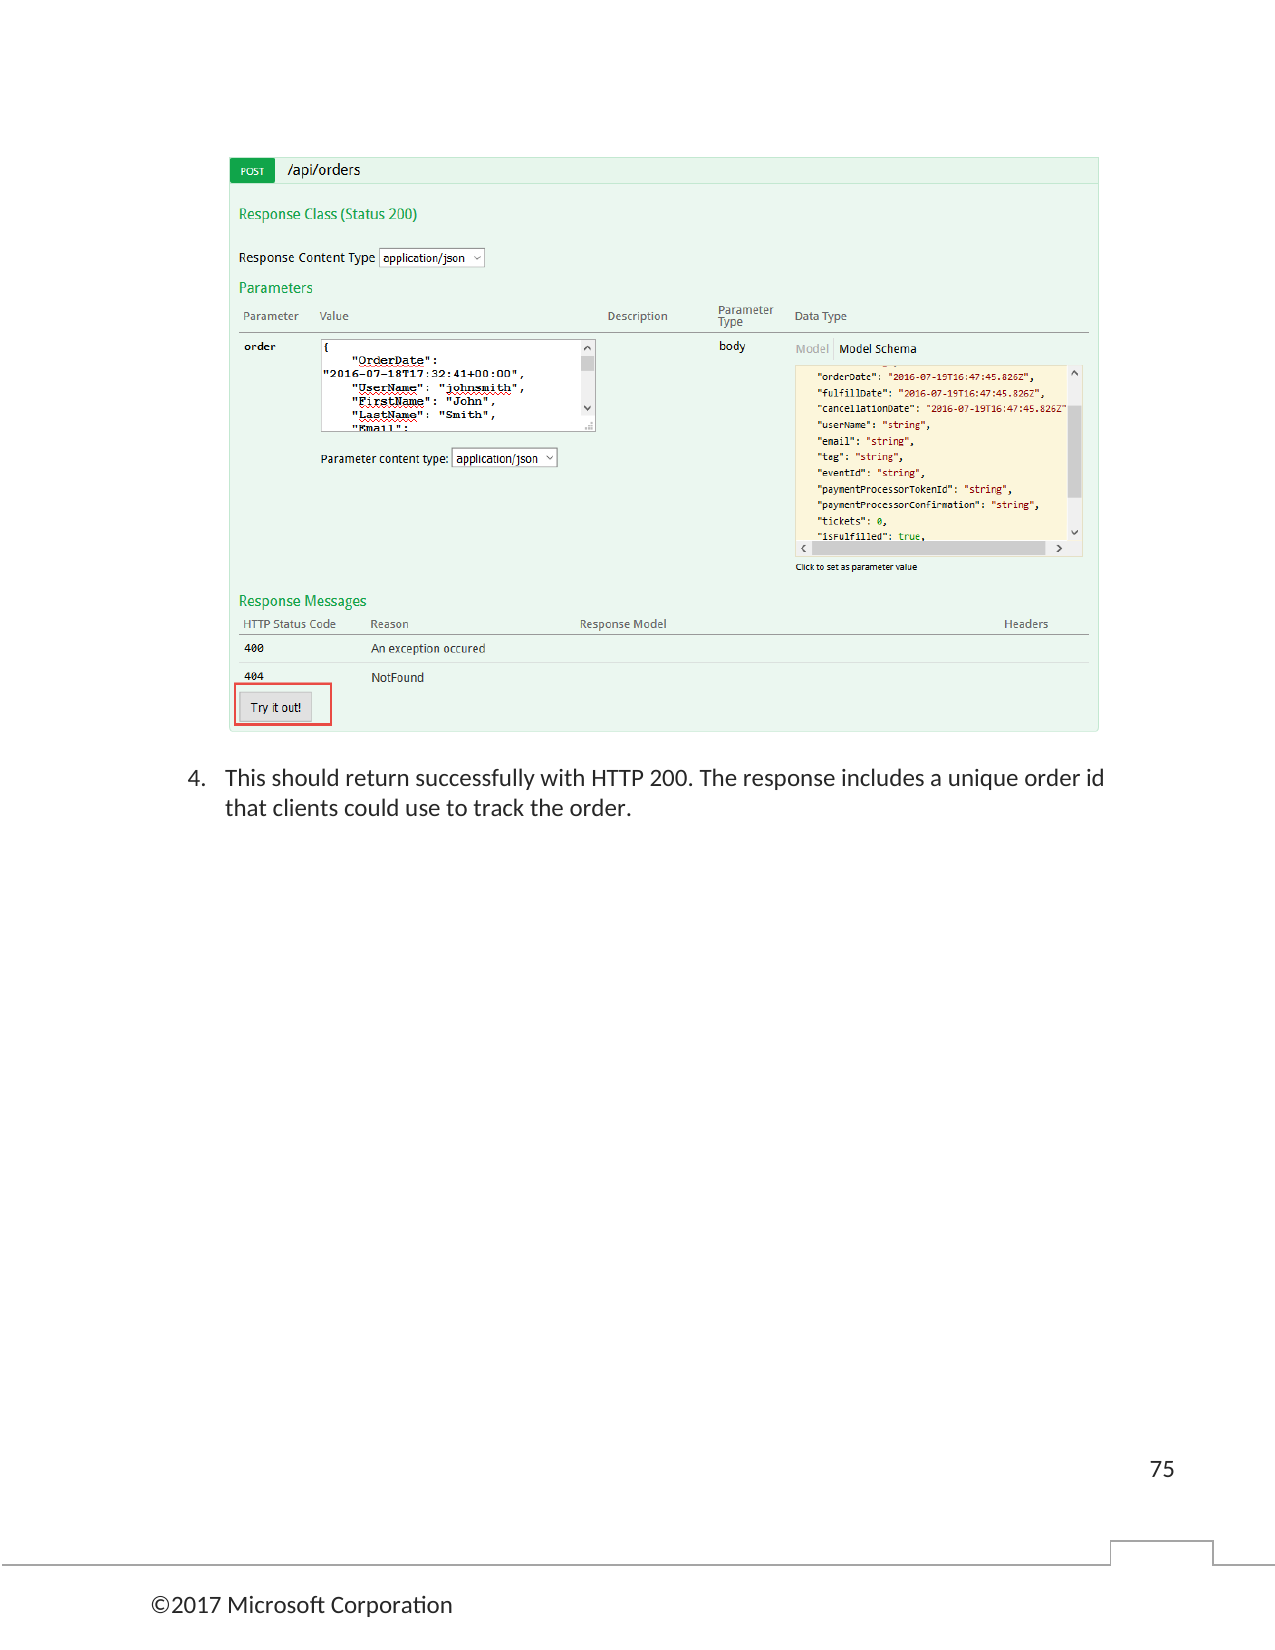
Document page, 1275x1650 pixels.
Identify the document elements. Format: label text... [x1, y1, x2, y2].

list This should return successfully with HTTP 200. The response includes a unique order id that clients could use to track the order. [187, 762, 1125, 823]
picture [225, 150, 1101, 732]
